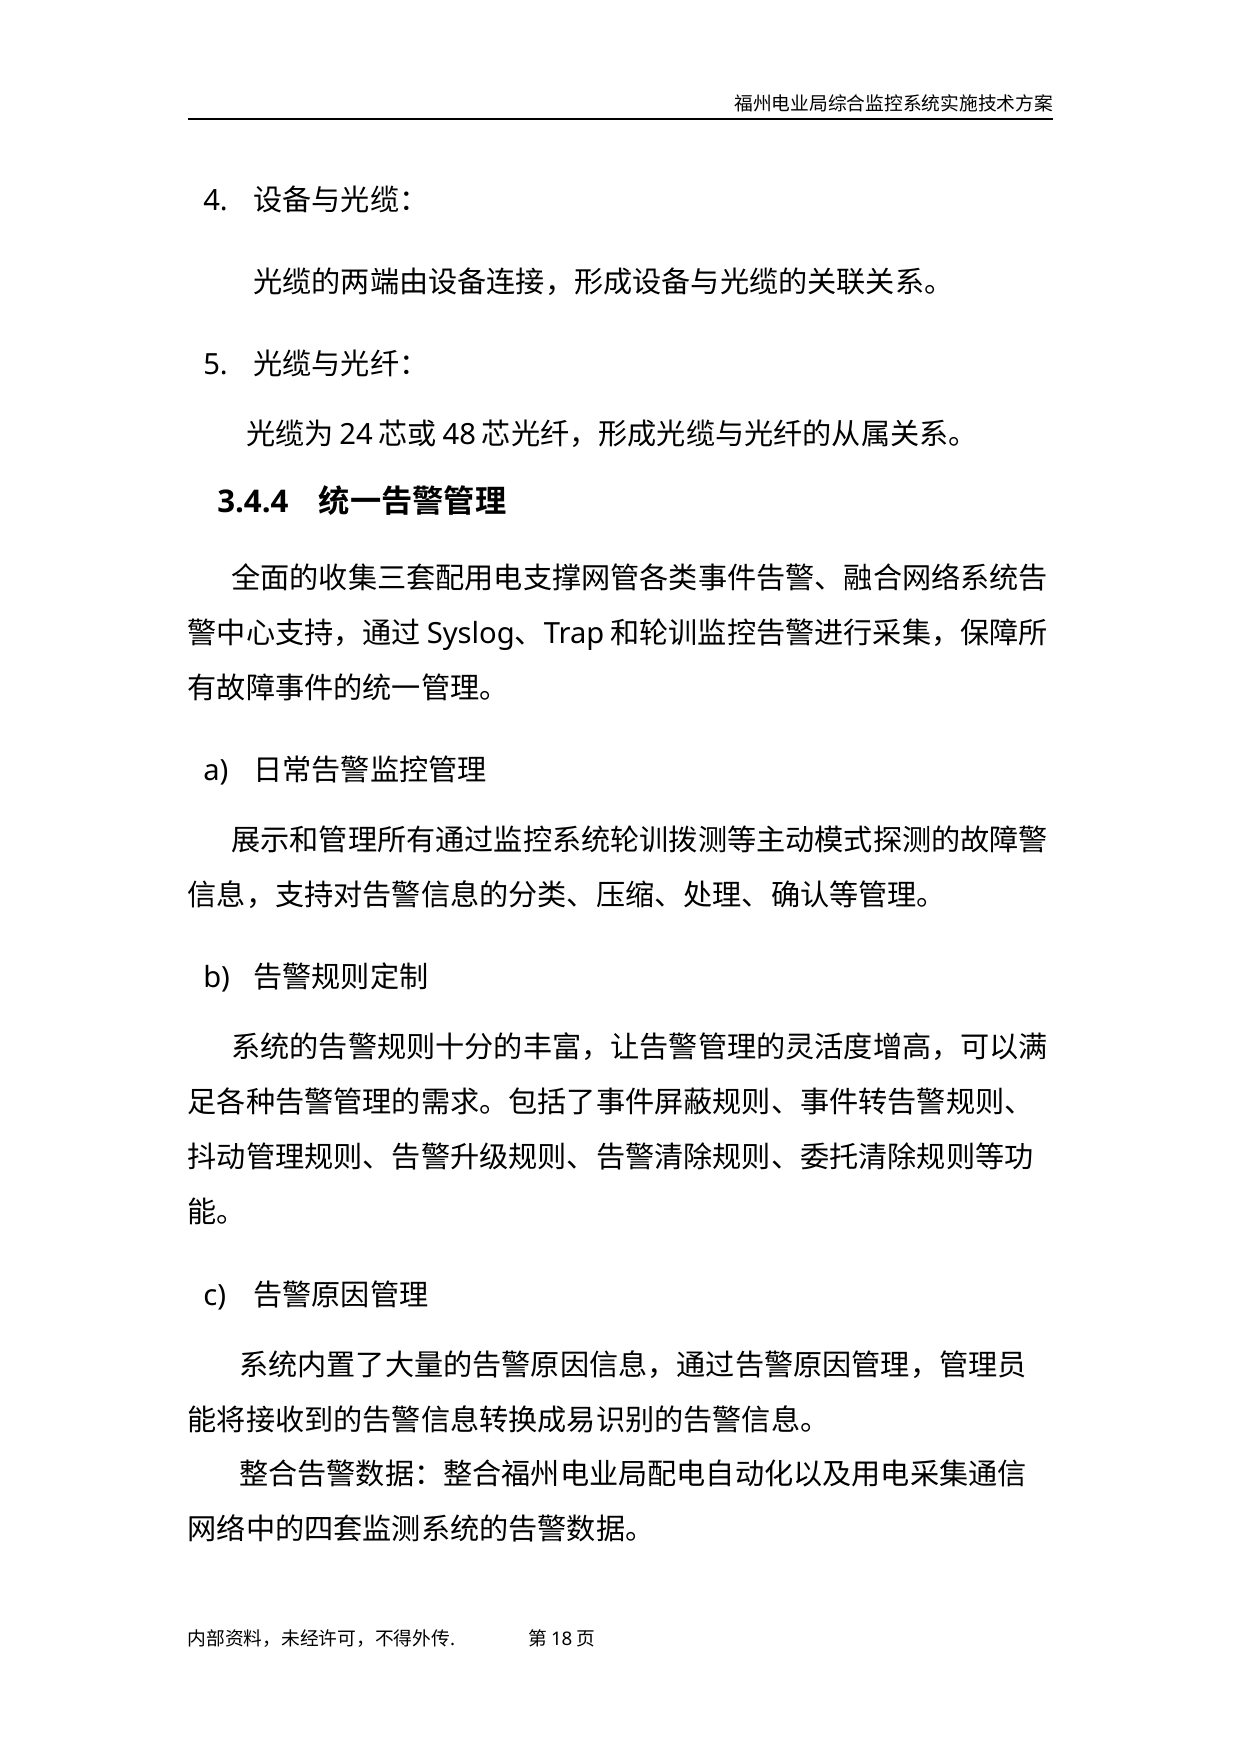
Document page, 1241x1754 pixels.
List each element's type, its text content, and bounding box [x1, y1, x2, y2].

text 全面的收集三套配用电支撑网管各类事件告警、融合网络系统告警中心支持，通过Syslog、Trap和轮训监控告警进行采集，保障所有故障事件的统一管理。 [187, 554, 1053, 707]
text 系统的告警规则十分的丰富，让告警管理的灵活度增高，可以满足各种告警管理的需求。包括了事件屏蔽规则、事件转告警规则、抖动管理规则、告警升级规则、告警清除规则、委托清除规则等功能。 [187, 1024, 1053, 1231]
list 光缆与光纤： [203, 328, 1037, 395]
list 设备与光缆： [203, 165, 1037, 231]
text 整合告警数据：整合福州电业局配电自动化以及用电采集通信网络中的四套监测系统的告警数据。 [187, 1451, 1053, 1548]
list 告警规则定制 [203, 942, 1037, 1008]
text 系统内置了大量的告警原因信息，通过告警原因管理，管理员能将接收到的告警信息转换成易识别的告警信息。 [187, 1341, 1053, 1438]
list 告警原因管理 [203, 1259, 1037, 1326]
text 光缆的两端由设备连接，形成设备与光缆的关联关系。 [253, 247, 1037, 313]
text 展示和管理所有通过监控系统轮训拨测等主动模式探测的故障警信息，支持对告警信息的分类、压缩、处理、确认等管理。 [187, 817, 1053, 914]
subtitle 统一告警管理 [217, 466, 1053, 532]
text 光缆为24芯或48芯光纤，形成光缆与光纤的从属关系。 [187, 410, 1053, 453]
list 日常告警监控管理 [203, 735, 1037, 801]
